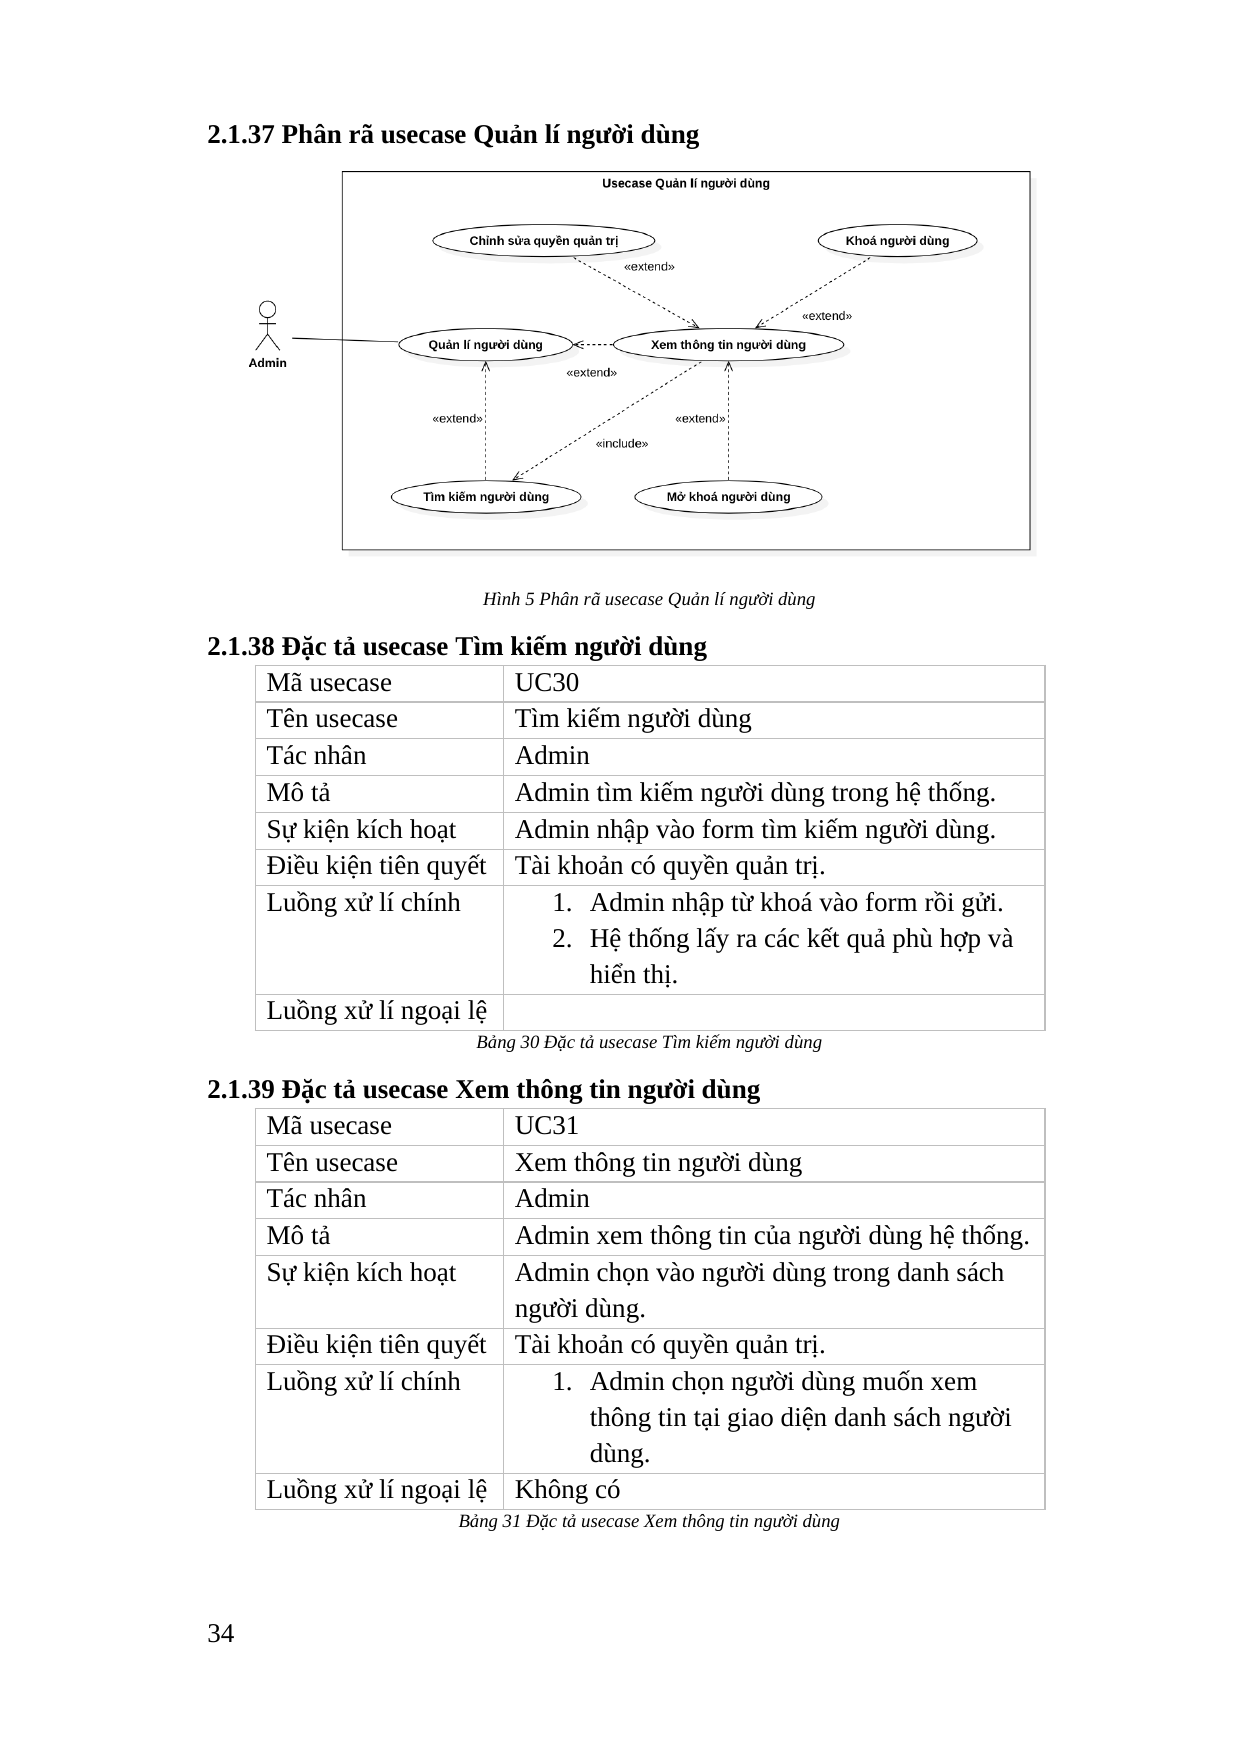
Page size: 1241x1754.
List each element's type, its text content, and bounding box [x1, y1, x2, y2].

table_header UC31 [504, 1109, 1044, 1144]
table_cell Tên usecase [256, 1146, 503, 1181]
text Bảng 31 Đặc tả usecase Xem thông tin người dùng [207, 1510, 1093, 1532]
table_cell Tác nhân [256, 739, 503, 775]
table_header UC30 [504, 666, 1044, 701]
table_cell Sự kiện kích hoạt [256, 1256, 503, 1327]
table_cell Admin nhập từ khoá vào form rồi gửi. Hệ thống lấy ra các kết quả phù hợp và hiển thị. [504, 886, 1044, 993]
table_cell Điều kiện tiên quyết [256, 1329, 503, 1364]
table_cell Không có [504, 1474, 1044, 1509]
picture [249, 158, 1052, 585]
table_cell Điều kiện tiên quyết [256, 850, 503, 885]
table_cell [504, 995, 1044, 1030]
table_cell Mô tả [256, 1219, 503, 1255]
table_cell Admin chọn người dùng muốn xem thông tin tại giao diện danh sách người dùng. [504, 1365, 1044, 1472]
table_cell Admin nhập vào form tìm kiếm người dùng. [504, 813, 1044, 848]
table_cell Tên usecase [256, 703, 503, 738]
table_cell Tìm kiếm người dùng [504, 703, 1044, 738]
table_cell Admin [504, 1183, 1044, 1218]
table_cell Sự kiện kích hoạt [256, 813, 503, 848]
subtitle 2.1.38 Đặc tả usecase Tìm kiếm người dùng [207, 630, 1093, 662]
table_cell Luồng xử lí chính [256, 886, 503, 993]
table_cell Luồng xử lí chính [256, 1365, 503, 1472]
table_cell Mô tả [256, 776, 503, 812]
table_cell Xem thông tin người dùng [504, 1146, 1044, 1181]
table_cell Tác nhân [256, 1183, 503, 1218]
table_cell Admin [504, 739, 1044, 775]
table_cell Tài khoản có quyền quản trị. [504, 1329, 1044, 1364]
table_header Mã usecase [256, 1109, 503, 1144]
table_cell Admin chọn vào người dùng trong danh sách người dùng. [504, 1256, 1044, 1327]
table_cell Tài khoản có quyền quản trị. [504, 850, 1044, 885]
text Hình 5 Phân rã usecase Quản lí người dùng [207, 588, 1093, 609]
table_cell Luồng xử lí ngoại lệ [256, 995, 503, 1030]
table_cell Admin xem thông tin của người dùng hệ thống. [504, 1219, 1044, 1255]
table_cell Admin tìm kiếm người dùng trong hệ thống. [504, 776, 1044, 812]
table_cell Luồng xử lí ngoại lệ [256, 1474, 503, 1509]
text Bảng 30 Đặc tả usecase Tìm kiếm người dùng [207, 1031, 1093, 1053]
subtitle 2.1.39 Đặc tả usecase Xem thông tin người dùng [207, 1074, 1093, 1105]
subtitle 2.1.37 Phân rã usecase Quản lí người dùng [207, 118, 1093, 150]
table_header Mã usecase [256, 666, 503, 701]
